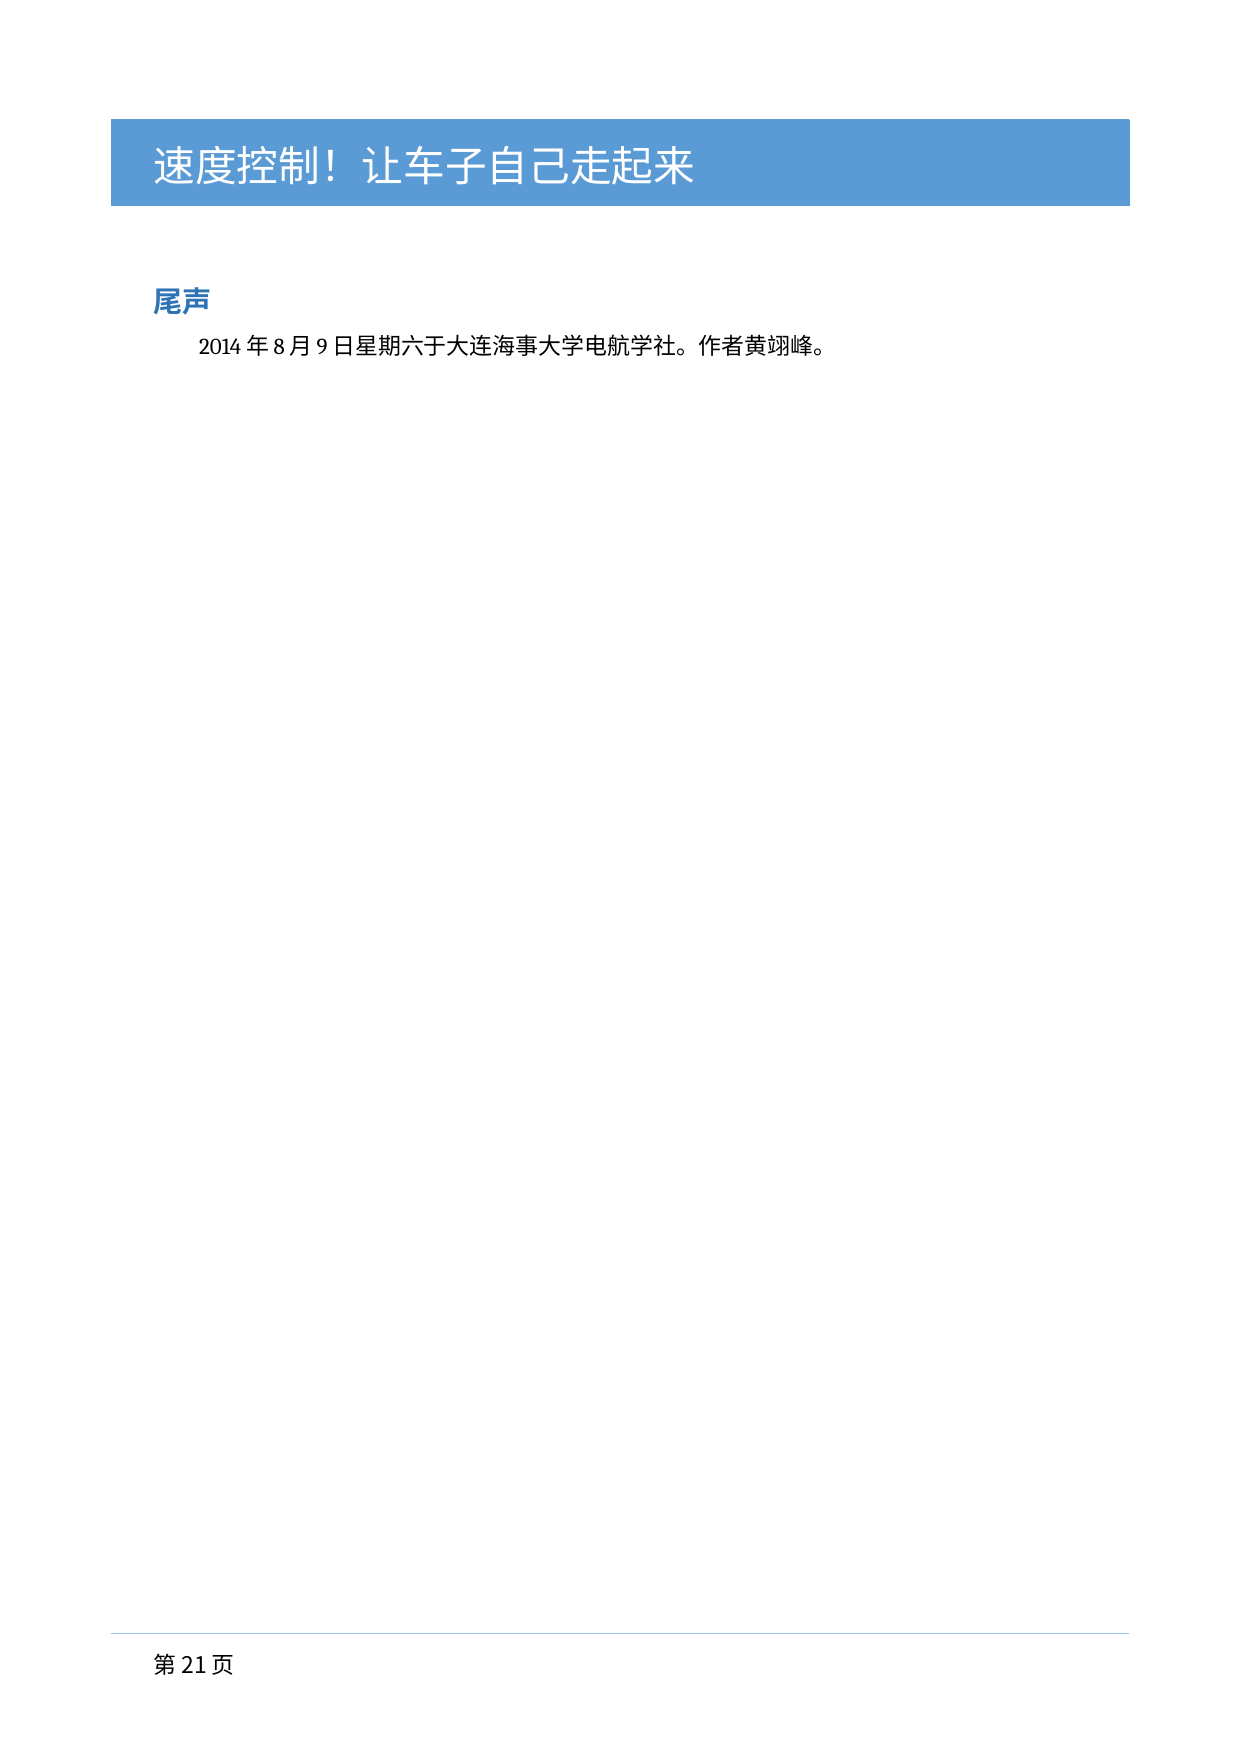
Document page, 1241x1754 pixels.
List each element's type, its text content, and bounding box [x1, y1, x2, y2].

text 2014年8月9日星期六于大连海事大学电航学社。作者黄翊峰。 [153, 327, 1087, 361]
subtitle 尾声 [153, 279, 1087, 321]
